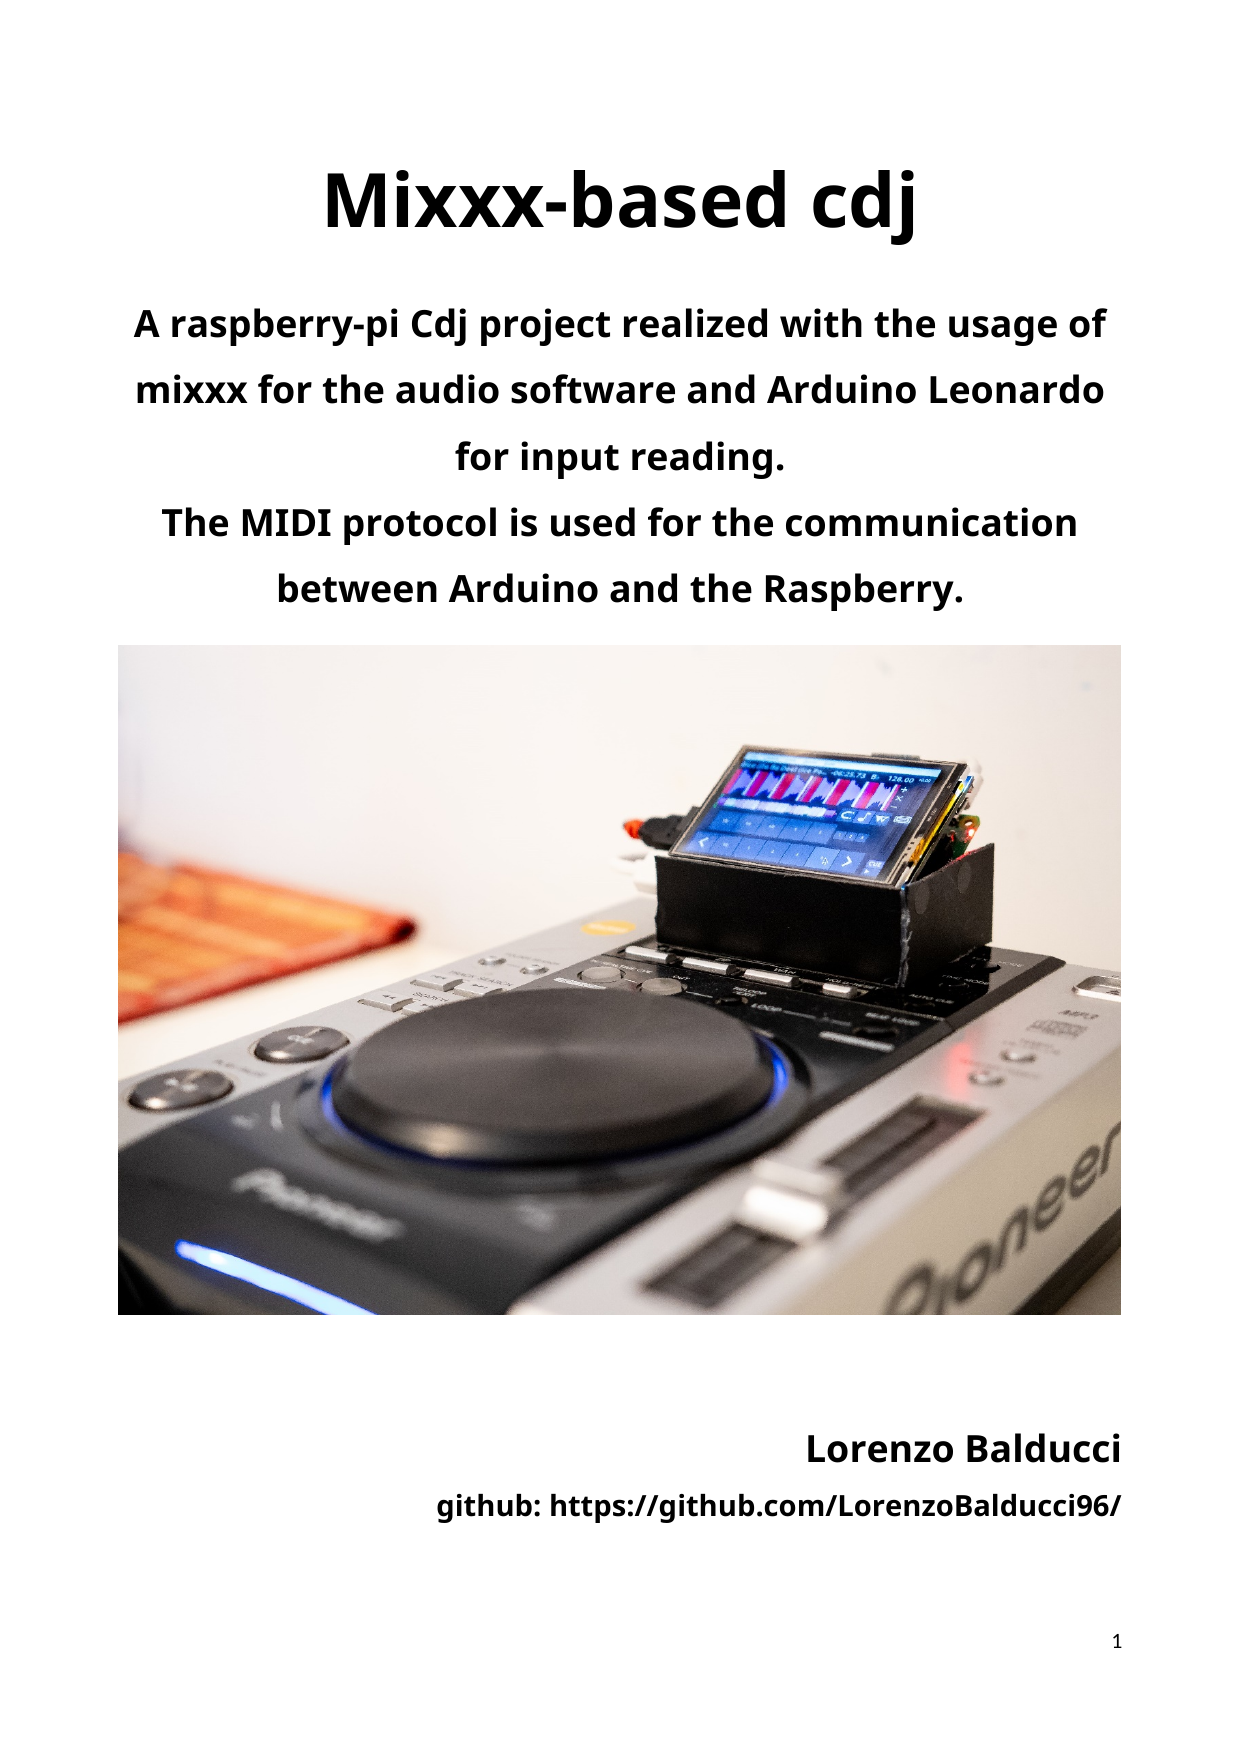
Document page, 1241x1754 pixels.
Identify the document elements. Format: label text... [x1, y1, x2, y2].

text Mixxx-based cdj [118, 148, 1122, 250]
text A raspberry-pi Cdj project realized with the usage of mixxx for the audio software and Arduino Leonardo for input reading. The MIDI protocol is used for the communication between Arduino and the Raspberry. [118, 297, 1122, 613]
picture [118, 645, 1121, 1315]
text Lorenzo Balducci github: https://github.com/LorenzoBalducci96/ [118, 1422, 1122, 1525]
